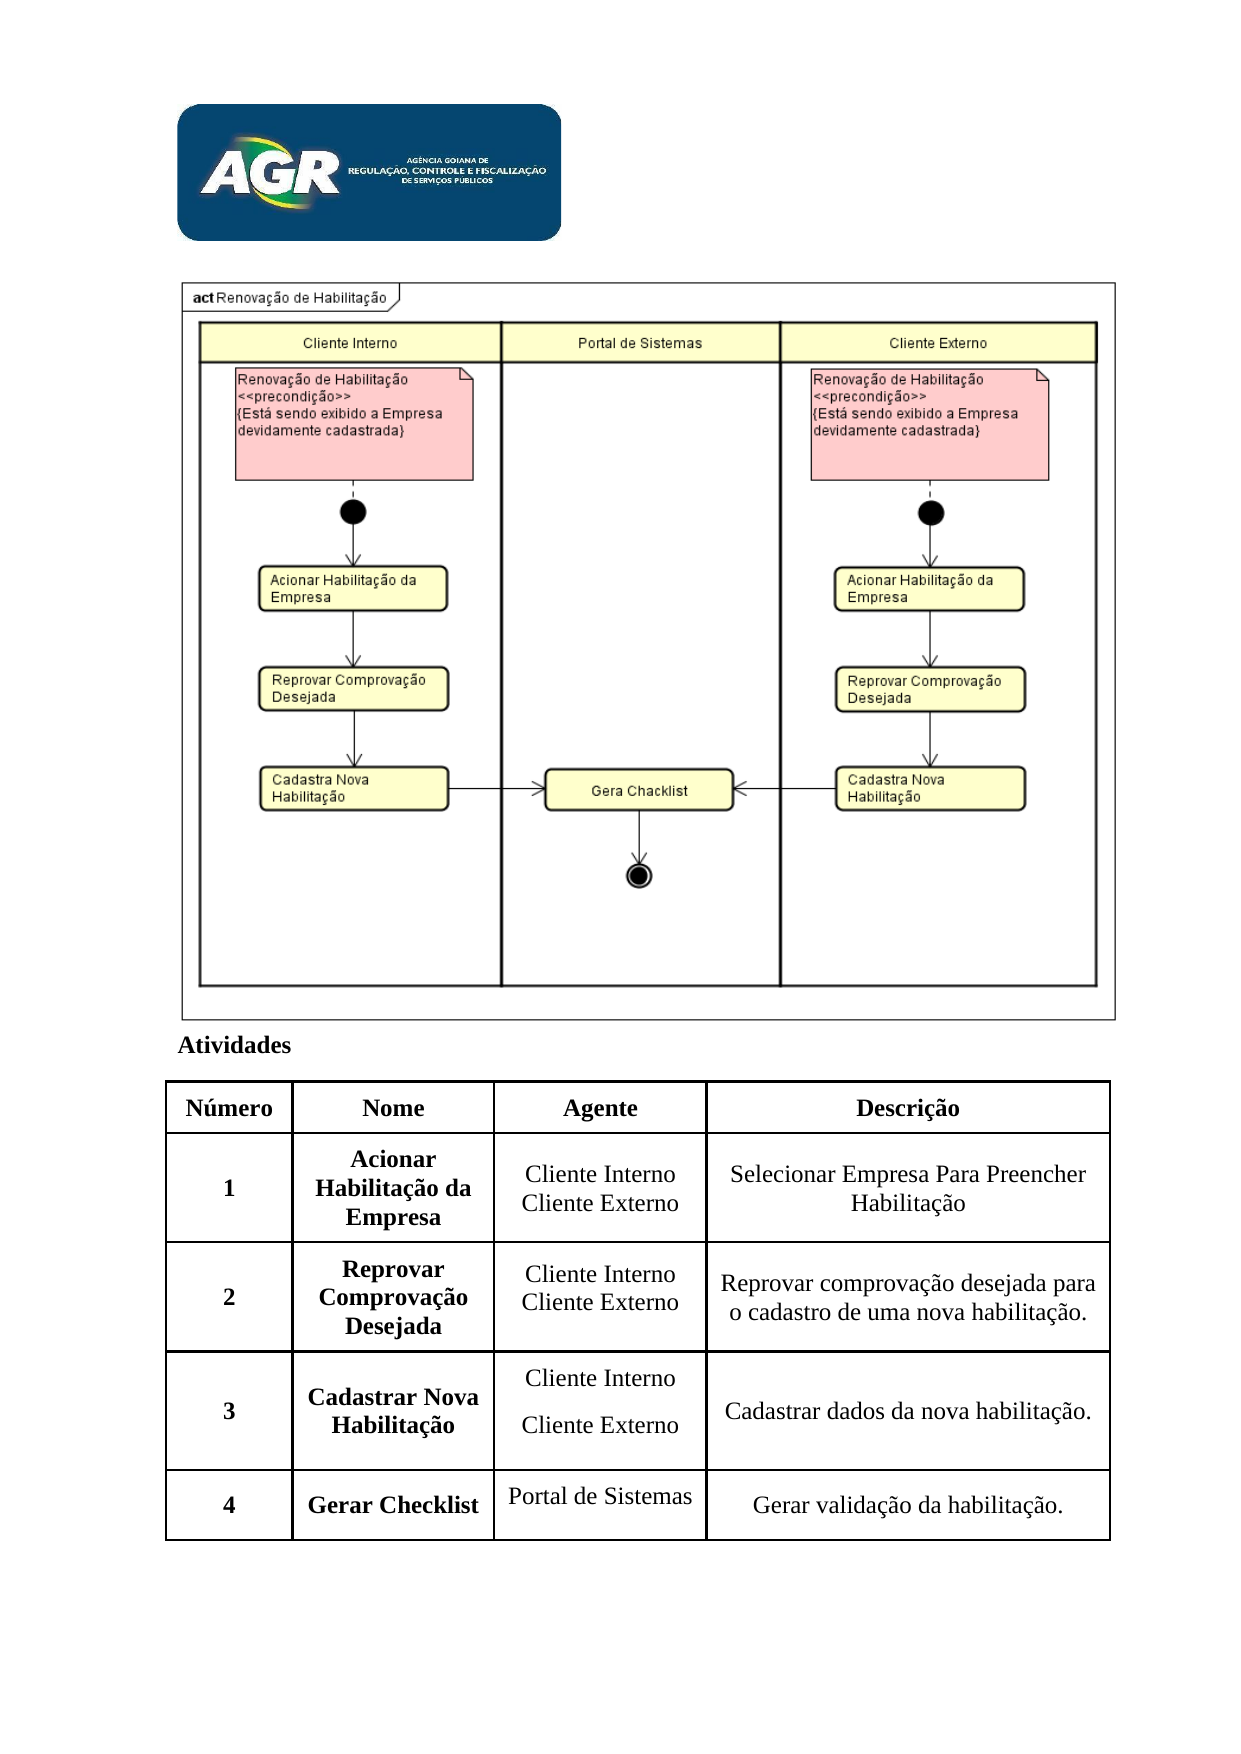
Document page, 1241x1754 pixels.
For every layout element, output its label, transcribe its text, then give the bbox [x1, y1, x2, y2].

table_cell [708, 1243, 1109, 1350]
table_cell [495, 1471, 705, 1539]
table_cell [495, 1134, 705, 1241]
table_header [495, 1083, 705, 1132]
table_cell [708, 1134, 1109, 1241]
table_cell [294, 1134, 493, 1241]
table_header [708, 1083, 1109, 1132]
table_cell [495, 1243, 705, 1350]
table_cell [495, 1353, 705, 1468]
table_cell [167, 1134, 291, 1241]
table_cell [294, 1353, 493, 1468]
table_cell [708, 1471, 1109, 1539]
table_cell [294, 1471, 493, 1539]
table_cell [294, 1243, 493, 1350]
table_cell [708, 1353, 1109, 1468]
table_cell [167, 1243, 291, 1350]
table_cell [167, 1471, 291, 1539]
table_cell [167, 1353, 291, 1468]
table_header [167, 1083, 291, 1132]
text Atividades [177, 1031, 1122, 1059]
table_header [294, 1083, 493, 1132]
picture [177, 280, 1123, 1025]
picture [177, 104, 562, 241]
